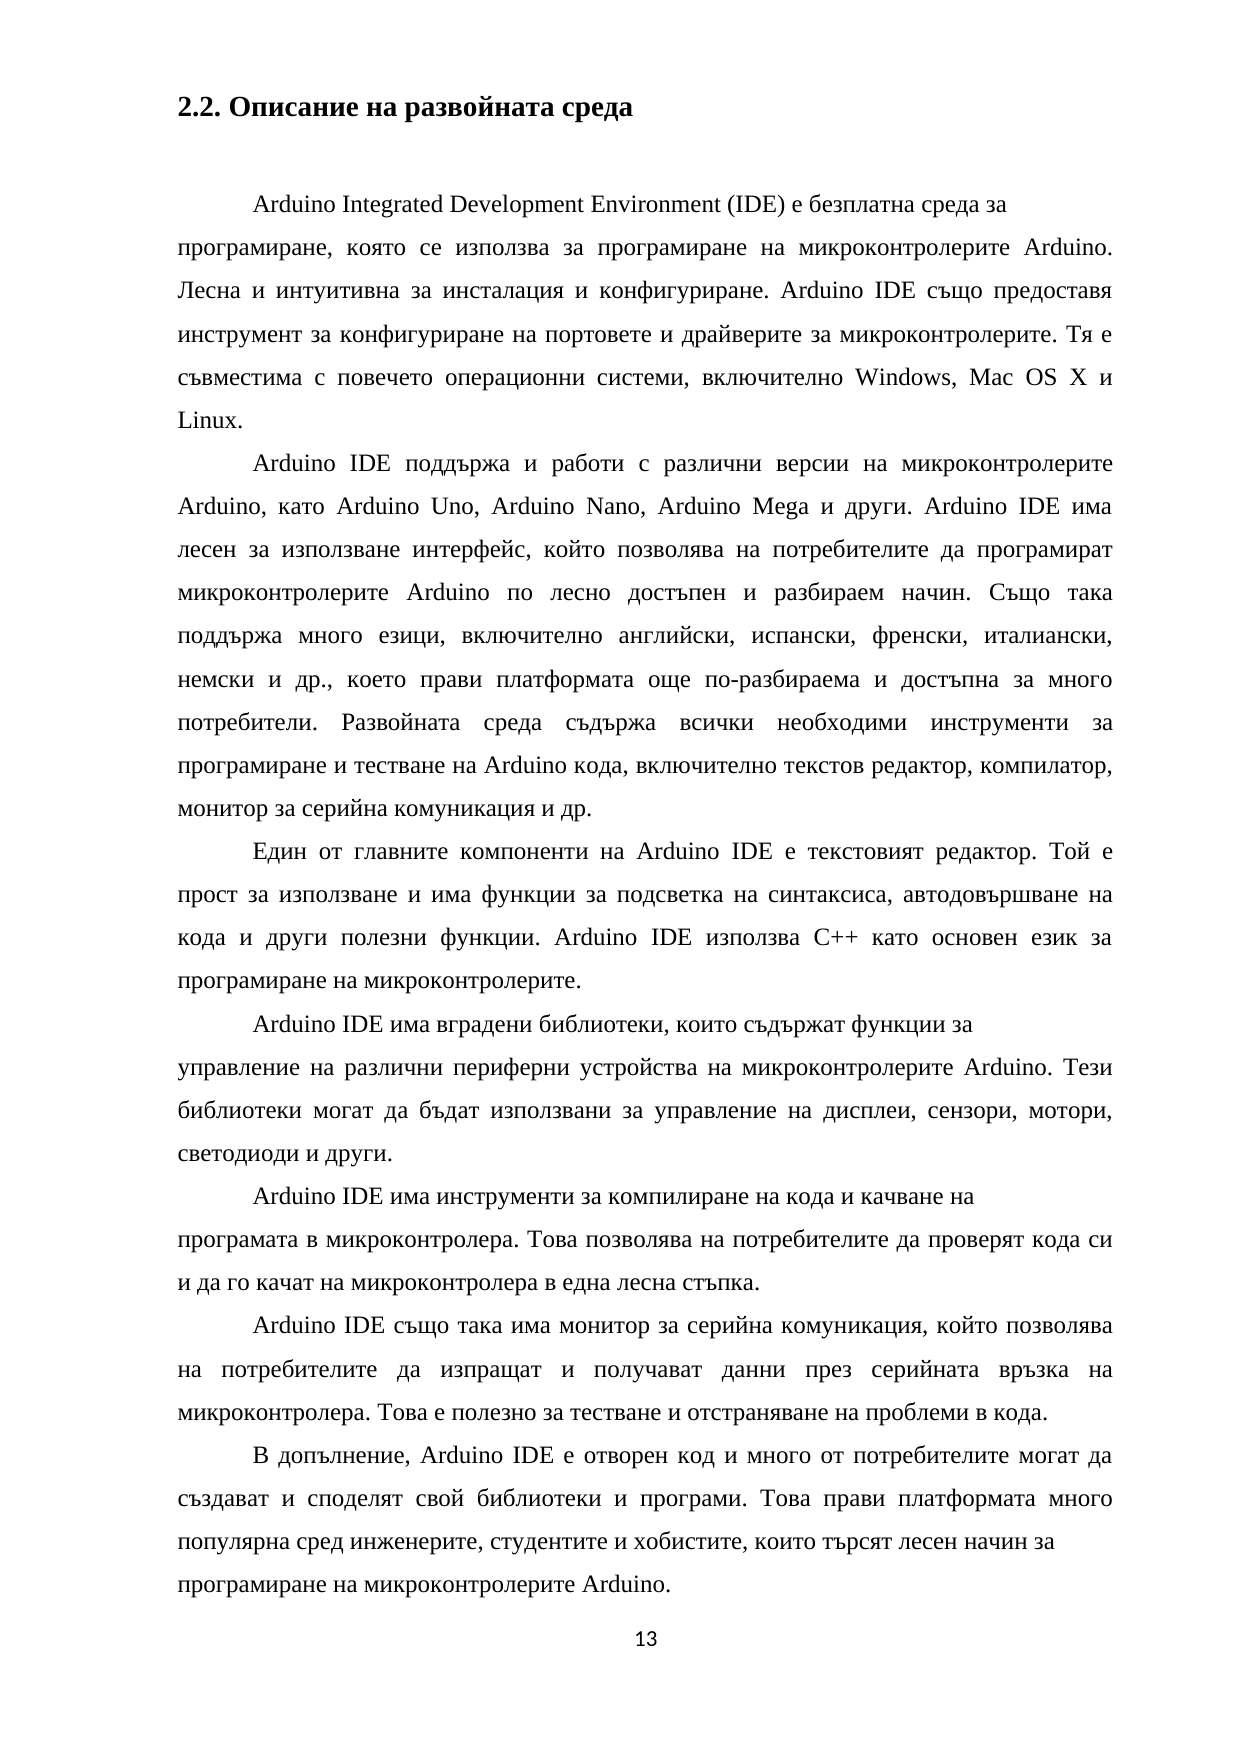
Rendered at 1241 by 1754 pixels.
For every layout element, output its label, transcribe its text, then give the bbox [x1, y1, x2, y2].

text управление на различни периферни устройства на микроконтролерите Arduino. Тези библиотеки могат да бъдат използвани за управление на дисплеи, сензори, мотори, светодиоди и други. [177, 1052, 1114, 1167]
text В допълнение, Arduino IDE е отворен код и много от потребителите могат да създават и споделят свой библиотеки и програми. Това прави платформата много популярна сред инженерите, студентите и хобистите, които търсят лесен начин за [177, 1440, 1114, 1555]
text програмата в микроконтролера. Това позволява на потребителите да проверят кода си и да го качат на микроконтролера в една лесна стъпка. [177, 1224, 1114, 1296]
text Arduino IDE има инструменти за компилиране на кода и качване на [177, 1181, 1114, 1210]
text Един от главните компоненти на Arduino IDE е текстовият редактор. Той е прост за използване и има функции за подсветка на синтаксиса, автодовършване на кода и други полезни функции. Arduino IDE използва C++ като основен език за програмиране на микроконтролерите. [177, 836, 1114, 994]
text програмиране, която се използва за програмиране на микроконтролерите Arduino. Лесна и интуитивна за инсталация и конфигуриране. Arduino IDE също предоставя инструмент за конфигуриране на портовете и драйверите за микроконтролерите. Тя е съвместима с повечето операционни системи, включително Windows, Mac OS X и Linux. [177, 232, 1114, 434]
text Arduino IDE има вградени библиотеки, които съдържат функции за [177, 1009, 1114, 1037]
text Arduino Integrated Development Environment (IDE) е безплатна среда за [177, 189, 1114, 218]
text Arduino IDE поддържа и работи с различни версии на микроконтролерите Arduino, като Arduino Uno, Arduino Nano, Arduino Mega и други. Arduino IDE има лесен за използване интерфейс, който позволява на потребителите да програмират микроконтролерите Arduino по лесно достъпен и разбираем начин. Също така поддържа много езици, включително английски, испански, френски, италиански, немски и др., което прави платформата още по-разбираема и достъпна за много потребители. Развойната среда съдържа всички необходими инструменти за програмиране и тестване на Arduino кода, включително текстов редактор, компилатор, монитор за серийна комуникация и др. [177, 448, 1114, 822]
text Arduino IDE също така има монитор за серийна комуникация, който позволява на потребителите да изпращат и получават данни през серийната връзка на микроконтролера. Това е полезно за тестване и отстраняване на проблеми в кода. [177, 1311, 1114, 1426]
text програмиране на микроконтролерите Arduino. [177, 1569, 1114, 1598]
subtitle 2.2. Описание на развойната среда [177, 89, 1114, 122]
